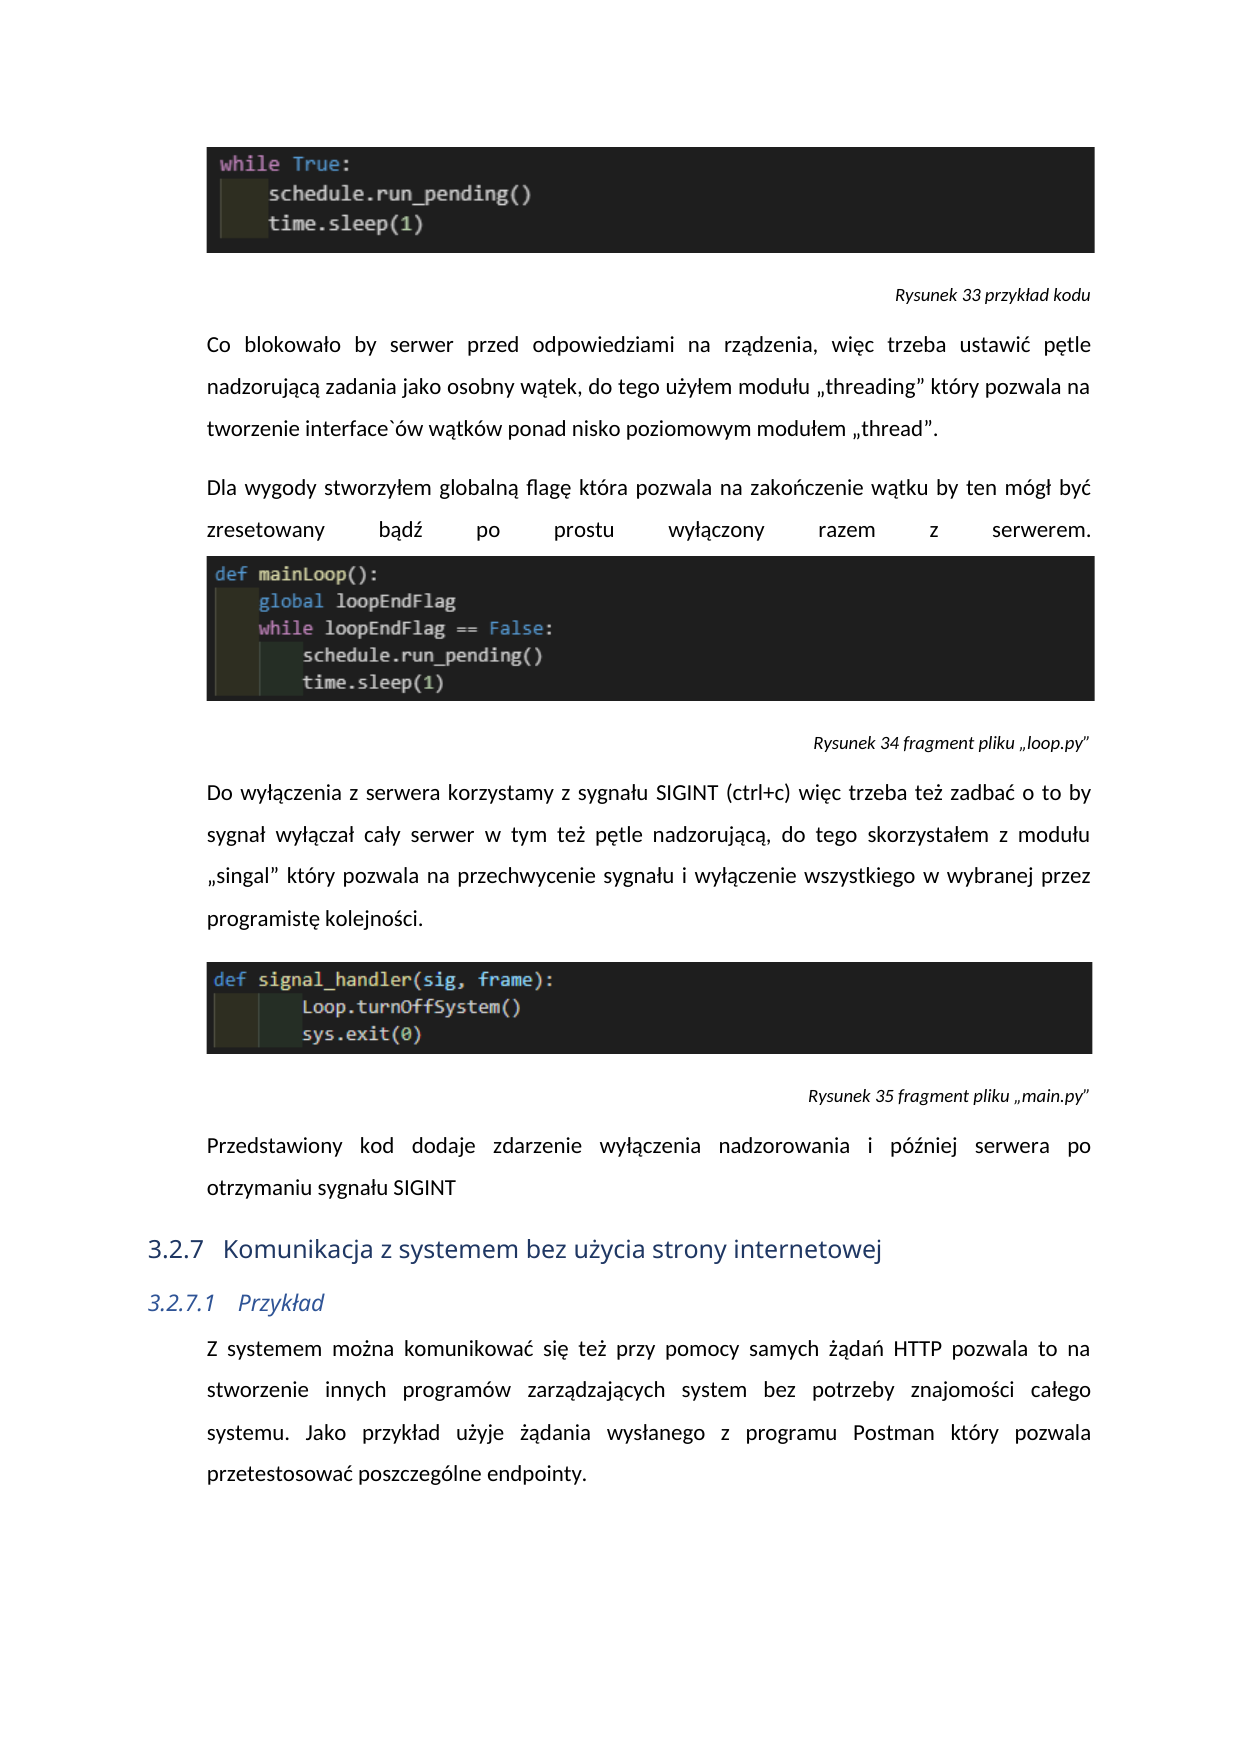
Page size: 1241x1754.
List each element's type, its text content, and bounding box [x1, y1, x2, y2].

text Dla wygody stworzyłem globalną flagę która pozwala na zakończenie wątku by ten mógł być zresetowany bądź po prostu wyłączony razem z serwerem. [207, 473, 1093, 556]
subtitle Przykład [148, 1287, 1093, 1318]
text Rysunek przykład kodu [148, 283, 1093, 306]
text Przedstawiony kod dodaje zdarzenie wyłączenia nadzorowania i później serwera po otrzymaniu sygnału SIGINT [207, 1131, 1093, 1201]
picture [206, 147, 1095, 253]
text Rysunek fragment pliku „main.py” [148, 1084, 1093, 1107]
text Rysunek fragment pliku „loop.py” [148, 731, 1093, 754]
text Do wyłączenia z serwera korzystamy z sygnału SIGINT (ctrl+c) więc trzeba też zadbać o to by sygnał wyłączał cały serwer w tym też pętle nadzorującą, do tego skorzystałem z modułu „singal” który pozwala na przechwycenie sygnału i wyłączenie wszystkiego w wybranej przez programistę kolejności. [207, 778, 1093, 932]
picture [206, 962, 1093, 1054]
picture [206, 556, 1095, 701]
text Z systemem można komunikować się też przy pomocy samych żądań HTTP pozwala to na stworzenie innych programów zarządzających system bez potrzeby znajomości całego systemu. Jako przykład użyje żądania wysłanego z programu Postman który pozwala przetestosować poszczególne endpointy. [207, 1334, 1093, 1488]
text Co blokowało by serwer przed odpowiedziami na rządzenia, więc trzeba ustawić pętle nadzorującą zadania jako osobny wątek, do tego użyłem modułu „threading” który pozwala na tworzenie interface`ów wątków ponad nisko poziomowym modułem „thread”. [207, 330, 1093, 442]
subtitle Komunikacja z systemem bez użycia strony internetowej [148, 1232, 1093, 1266]
